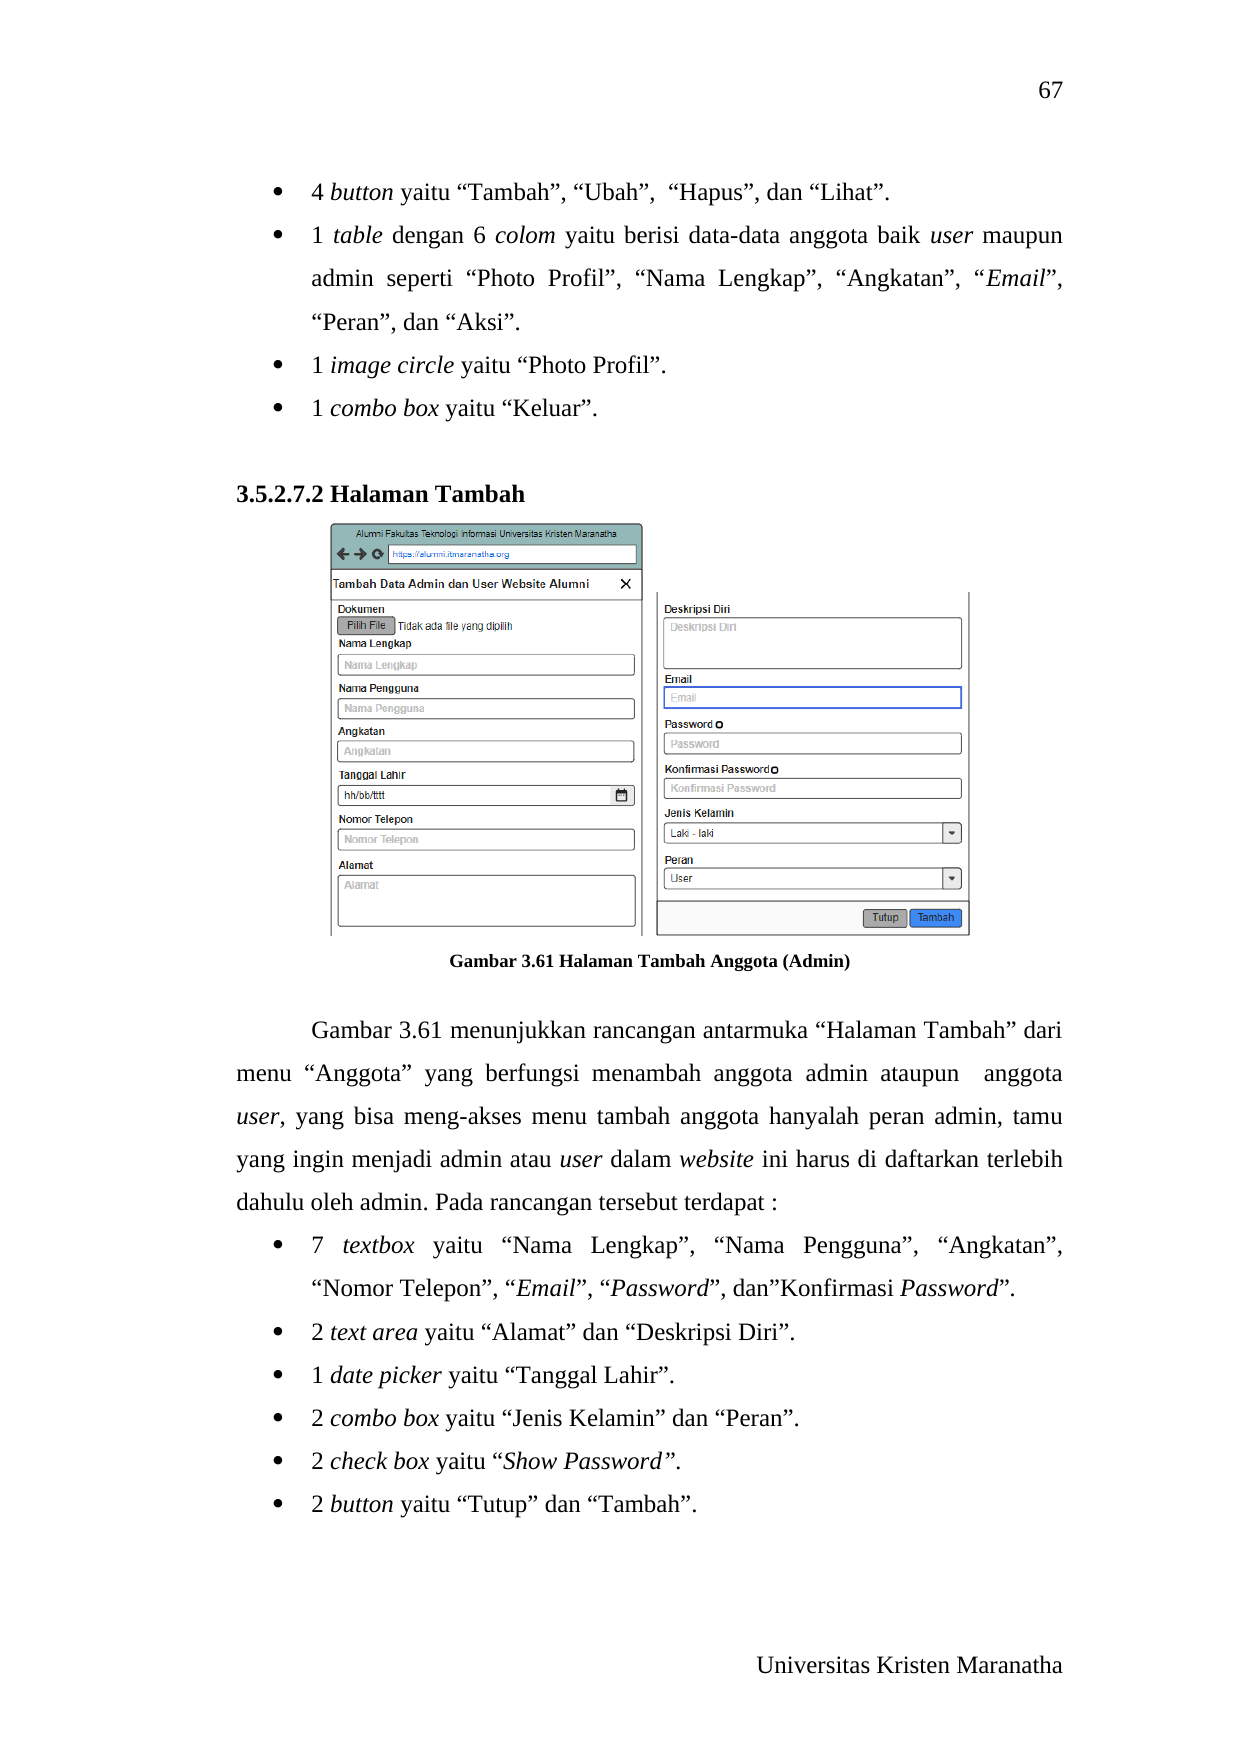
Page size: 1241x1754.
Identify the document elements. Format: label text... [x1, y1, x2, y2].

list 1 image circle yaitu “Photo Profil”. [274, 350, 1063, 378]
list 2 combo box yaitu “Jenis Kelamin” dan “Peran”. [274, 1403, 1063, 1432]
list 2 check box yaitu “Show Password”. [274, 1446, 1063, 1475]
picture [329, 522, 644, 936]
picture [656, 592, 970, 936]
list 2 text area yaitu “Alamat” dan “Deskripsi Diri”. [274, 1317, 1063, 1345]
list 4 button yaitu “Tambah”, “Ubah”, “Hapus”, dan “Lihat”. [274, 177, 1063, 206]
list 1 table dengan 6 colom yaitu berisi data-data anggota baik user maupun admin seperti “Photo Profil”, “Nama Lengkap”, “Angkatan”, “Email”, “Peran”, dan “Aksi”. [274, 220, 1063, 335]
list 1 date picker yaitu “Tanggal Lahir”. [274, 1360, 1063, 1388]
list 2 button yaitu “Tutup” dan “Tambah”. [274, 1489, 1063, 1518]
subtitle Halaman Tambah [236, 479, 1063, 508]
text Gambar 3.61 menunjukkan rancangan antarmuka “Halaman Tambah” dari menu “Anggota” yang berfungsi menambah anggota admin ataupun anggota user, yang bisa meng-akses menu tambah anggota hanyalah peran admin, tamu yang ingin menjadi admin atau user dalam website ini harus di daftarkan terlebih dahulu oleh admin. Pada rancangan tersebut terdapat : [236, 1015, 1063, 1216]
list 7 textbox yaitu “Nama Lengkap”, “Nama Pengguna”, “Angkatan”, “Nomor Telepon”, “Email”, “Password”, dan”Konfirmasi Password”. [274, 1230, 1063, 1302]
list 1 combo box yaitu “Keluar”. [274, 393, 1063, 422]
